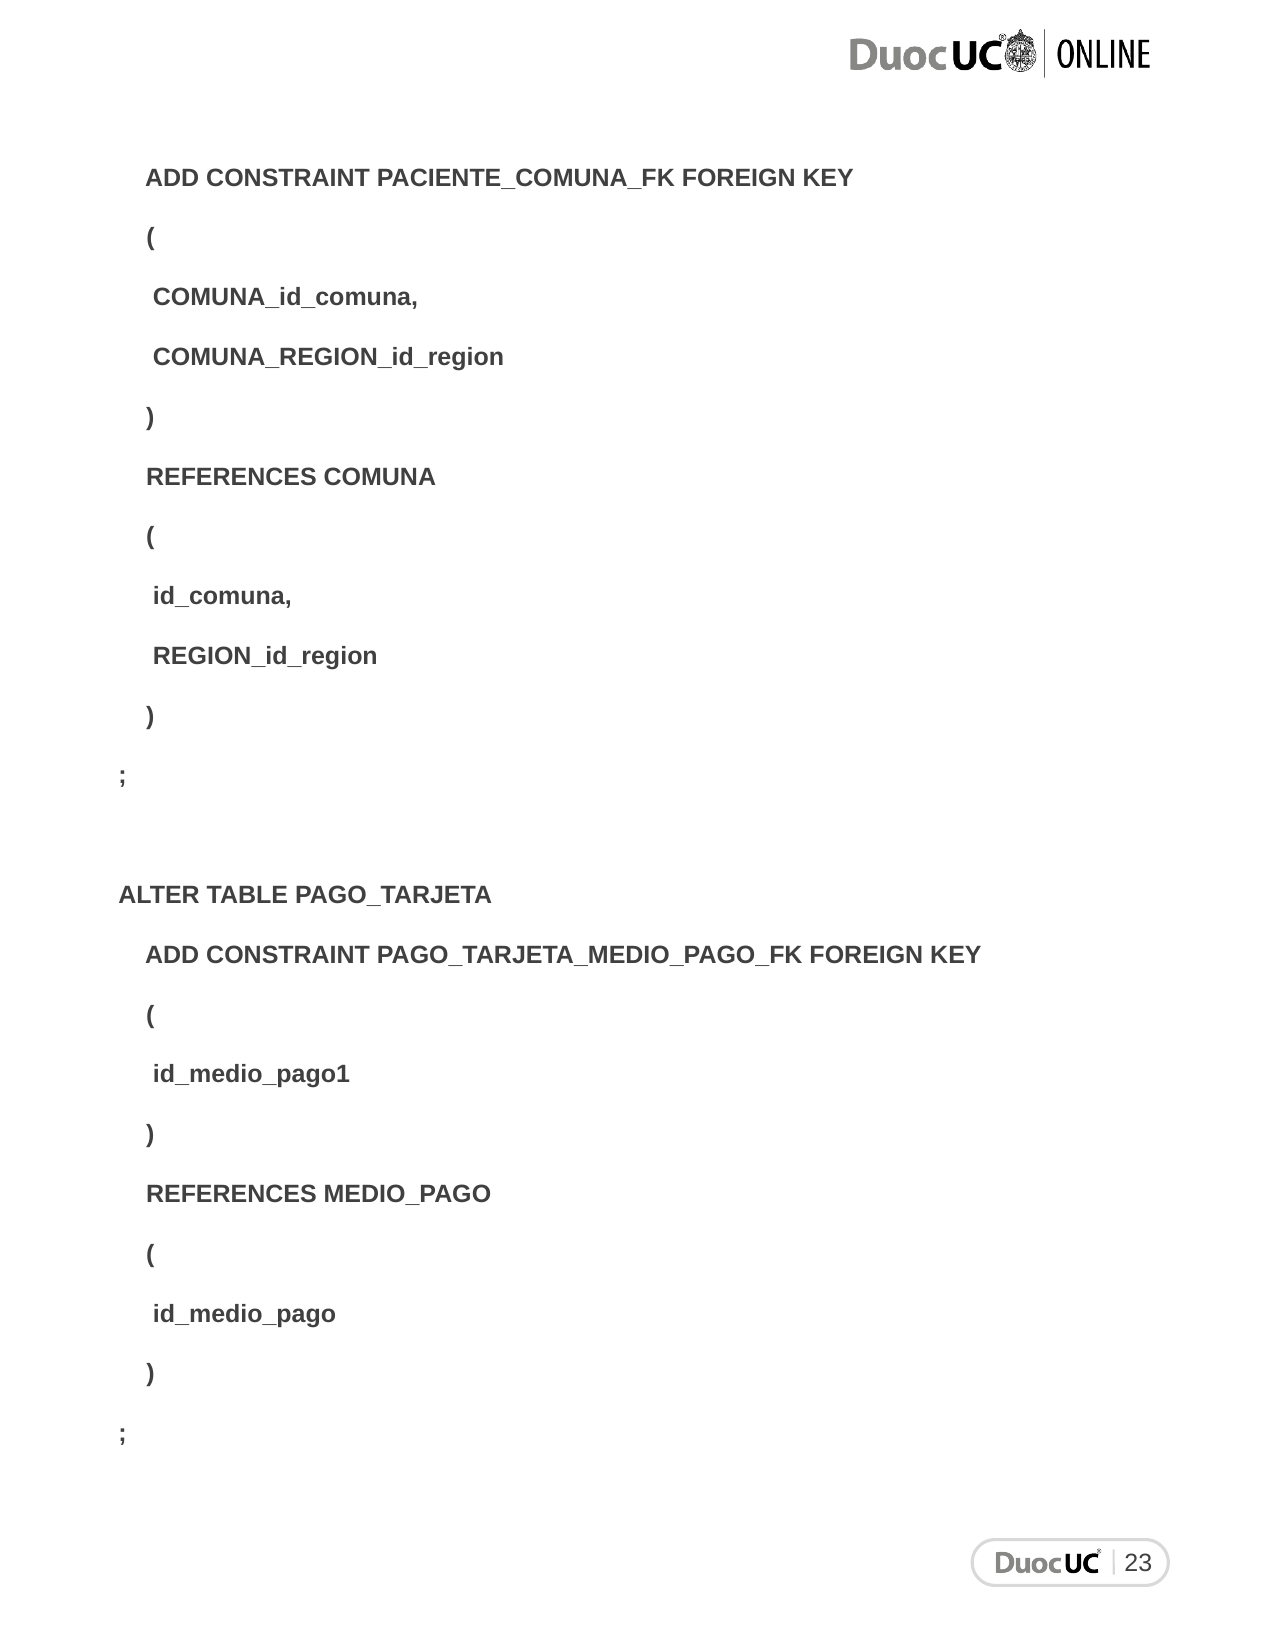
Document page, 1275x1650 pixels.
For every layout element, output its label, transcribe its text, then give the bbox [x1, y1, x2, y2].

text REGION_id_region [118, 641, 1152, 669]
text ADD CONSTRAINT PACIENTE_COMUNA_FK FOREIGN KEY [118, 162, 1152, 191]
text id_comuna, [118, 581, 1152, 610]
text ALTER TABLE PAGO_TARJETA [118, 880, 1152, 909]
text ( [118, 999, 1152, 1028]
text COMUNA_REGION_id_region [118, 342, 1152, 371]
text ( [118, 1239, 1152, 1267]
text ADD CONSTRAINT PAGO_TARJETA_MEDIO_PAGO_FK FOREIGN KEY [118, 940, 1152, 968]
text ; [118, 1418, 1152, 1447]
text REFERENCES COMUNA [118, 461, 1152, 490]
text REFERENCES MEDIO_PAGO [118, 1179, 1152, 1208]
text ) [118, 402, 1152, 430]
picture [830, 3, 1170, 96]
text ( [118, 222, 1152, 251]
text id_medio_pago [118, 1298, 1152, 1327]
text ) [118, 1358, 1152, 1387]
text ) [118, 701, 1152, 729]
text ( [118, 521, 1152, 550]
picture [982, 1542, 1115, 1583]
text ; [118, 760, 1152, 789]
text ) [118, 1119, 1152, 1148]
text COMUNA_id_comuna, [118, 282, 1152, 311]
text id_medio_pago1 [118, 1059, 1152, 1088]
